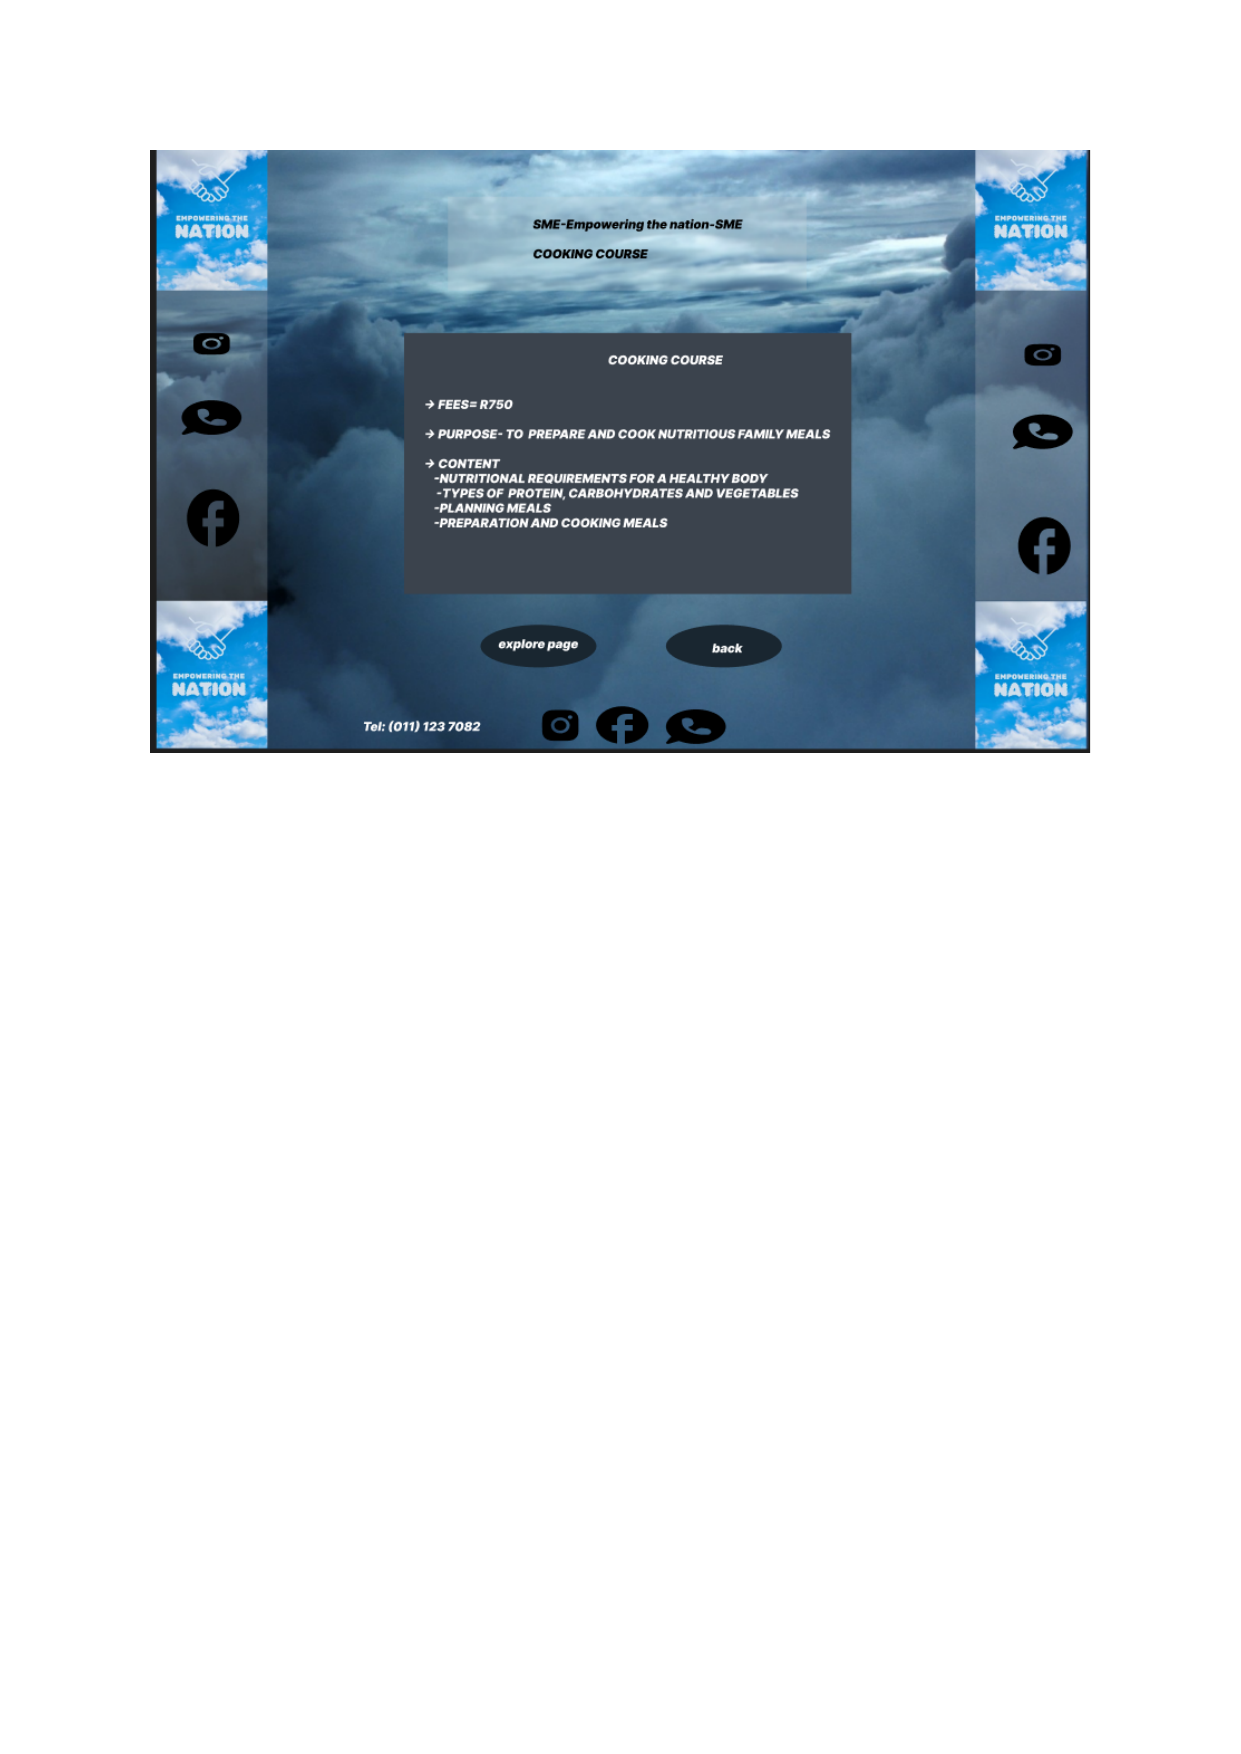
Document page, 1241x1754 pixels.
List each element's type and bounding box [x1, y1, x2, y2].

picture [150, 150, 1091, 753]
